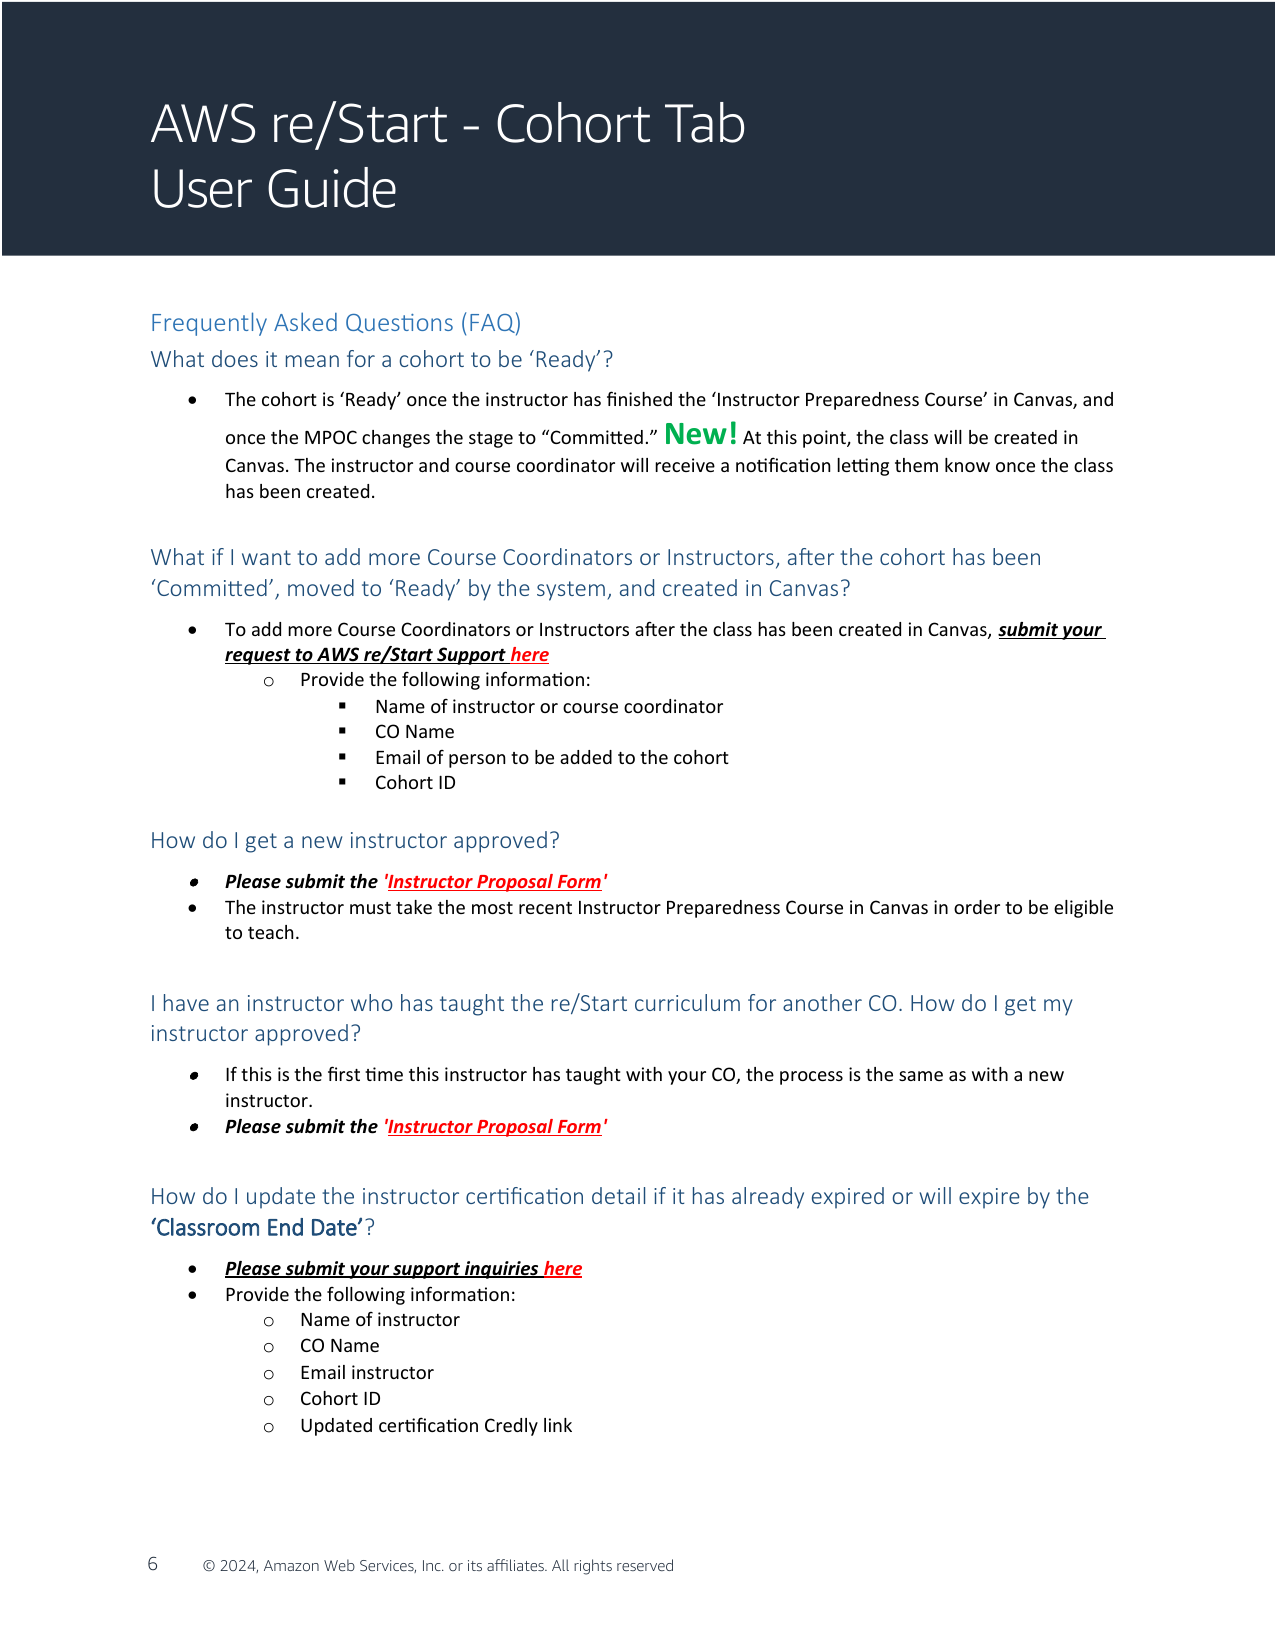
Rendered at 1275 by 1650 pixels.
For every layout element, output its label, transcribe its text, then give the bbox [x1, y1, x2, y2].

list CO Name [337, 718, 1125, 744]
list Provide the following information: [187, 1280, 1125, 1306]
list Please submit the 'Instructor Proposal Form' [187, 1112, 1125, 1138]
list The cohort is ‘Ready’ once the instructor has finished the ‘Instructor Preparedness Course’ in Canvas, and once the MPOC changes the stage to “Committed.” New! At this point, the class will be created in Canvas. The instructor and course coordinator will receive a notification letting them know once the class has been created. [187, 386, 1125, 503]
list Cohort ID [337, 769, 1125, 795]
text What if I want to add more Course Coordinators or Instructors, after the cohort has been ‘Committed’, moved to ‘Ready’ by the system, and created in Canvas? [150, 541, 1125, 602]
list Name of instructor [262, 1306, 1125, 1333]
list CO Name [262, 1333, 1125, 1359]
list Updated certification Credly link [262, 1412, 1125, 1438]
list Please submit your support inquiries here [187, 1254, 1125, 1280]
list If this is the first time this instructor has taught with your CO, the process is the same as with a new instructor. [187, 1061, 1125, 1112]
list Name of instructor or course coordinator [337, 693, 1125, 718]
list Cohort ID [262, 1386, 1125, 1412]
subtitle I have an instructor who has taught the re/Start curriculum for another CO. How do I get my instructor approved? [150, 987, 1125, 1048]
list Please submit the 'Instructor Proposal Form' [187, 867, 1125, 893]
list Provide the following information: [262, 667, 1125, 693]
subtitle Frequently Asked Questions (FAQ) [150, 306, 1125, 339]
subtitle What does it mean for a cohort to be ‘Ready’? [150, 343, 1125, 373]
list The instructor must take the most recent Instructor Preparedness Course in Canvas in order to be eligible to teach. [187, 893, 1125, 945]
list Email instructor [262, 1359, 1125, 1386]
subtitle How do I update the instructor certification detail if it has already expired or will expire by the ‘Classroom End Date’? [150, 1180, 1125, 1241]
subtitle How do I get a new instructor approved? [150, 824, 1125, 855]
list Email of person to be added to the cohort [337, 744, 1125, 769]
list To add more Course Coordinators or Instructors after the class has been created in Canvas, submit your request to AWS re/Start Support here [187, 615, 1125, 667]
